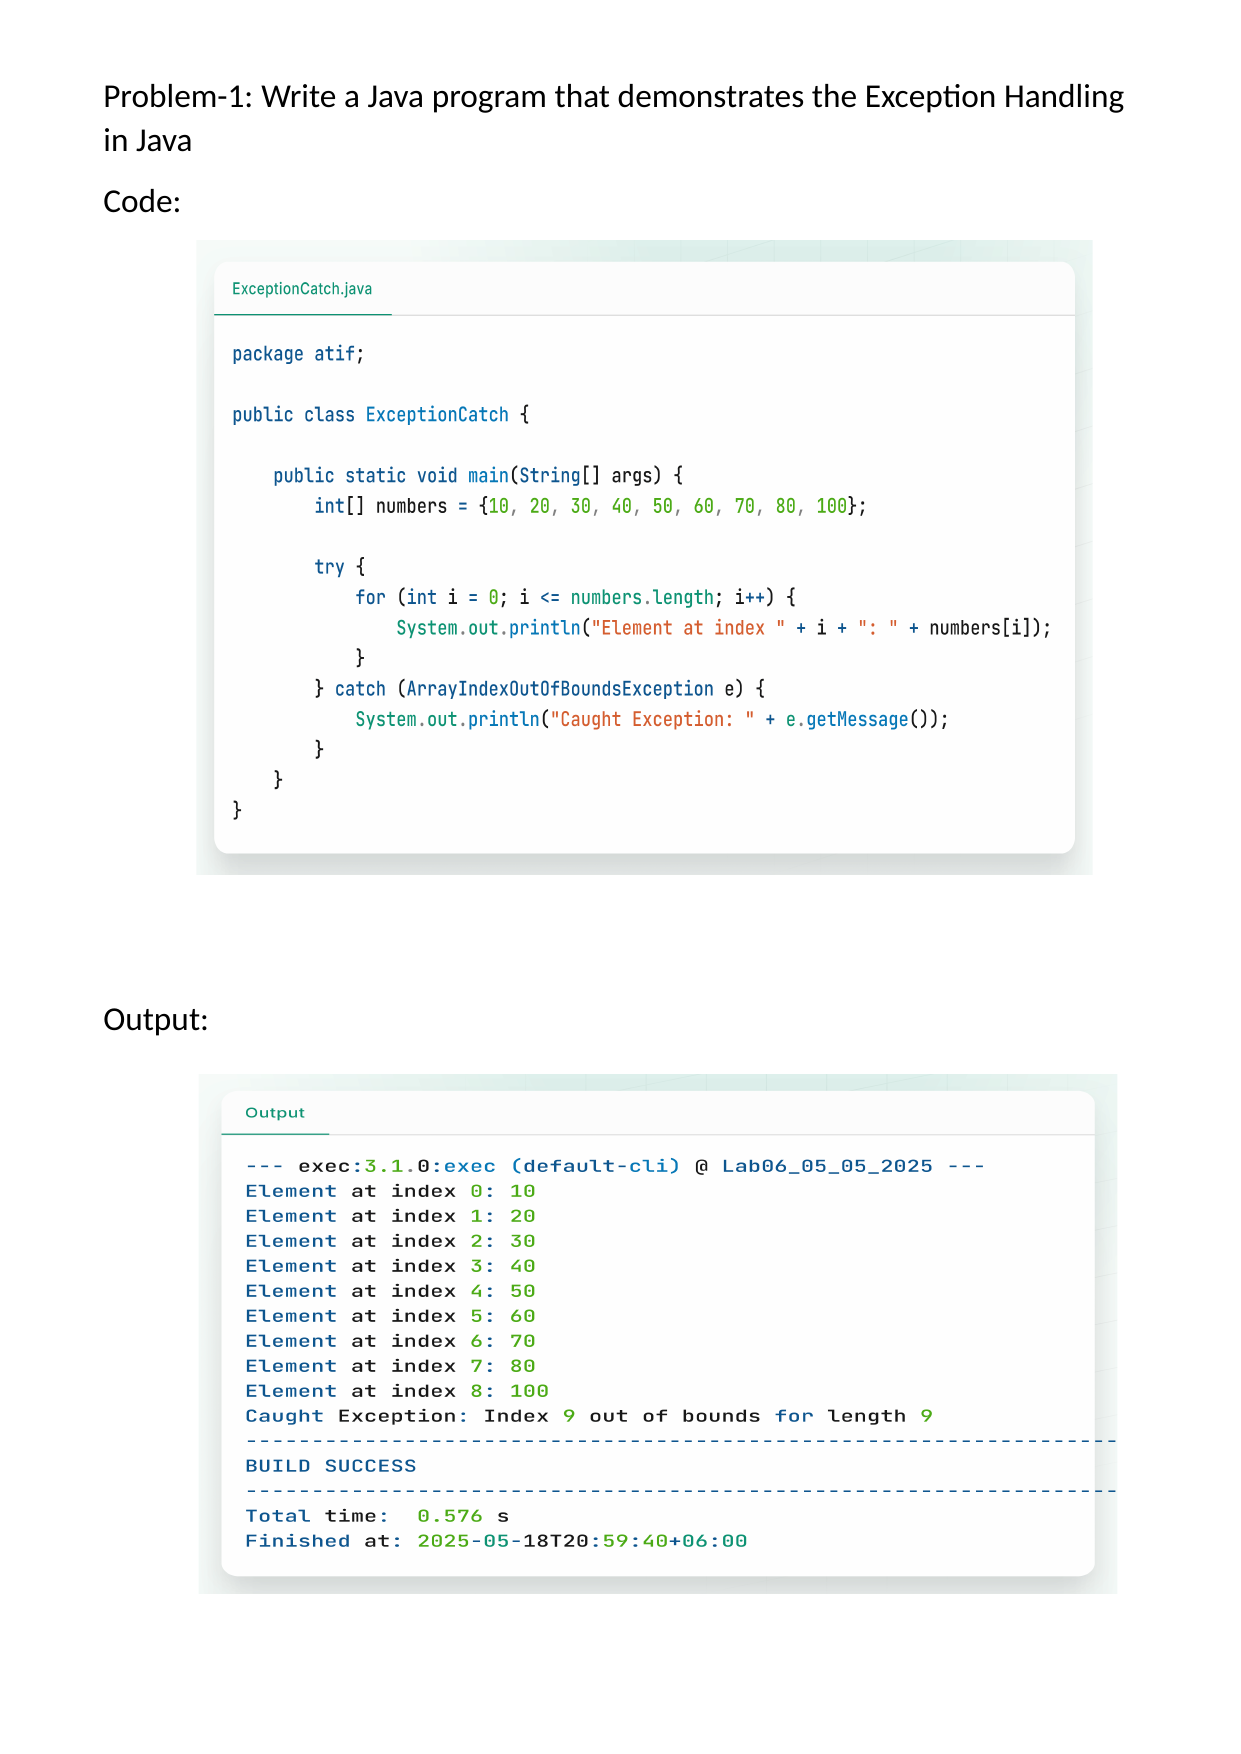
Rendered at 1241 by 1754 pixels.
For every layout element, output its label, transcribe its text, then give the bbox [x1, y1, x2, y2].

text Problem-1: Write a Java program that demonstrates the Exception Handling in Java [103, 75, 1125, 160]
picture [198, 1074, 1118, 1594]
text Output: [75, 998, 1125, 1039]
text Code: [75, 179, 1125, 220]
picture [196, 240, 1093, 875]
